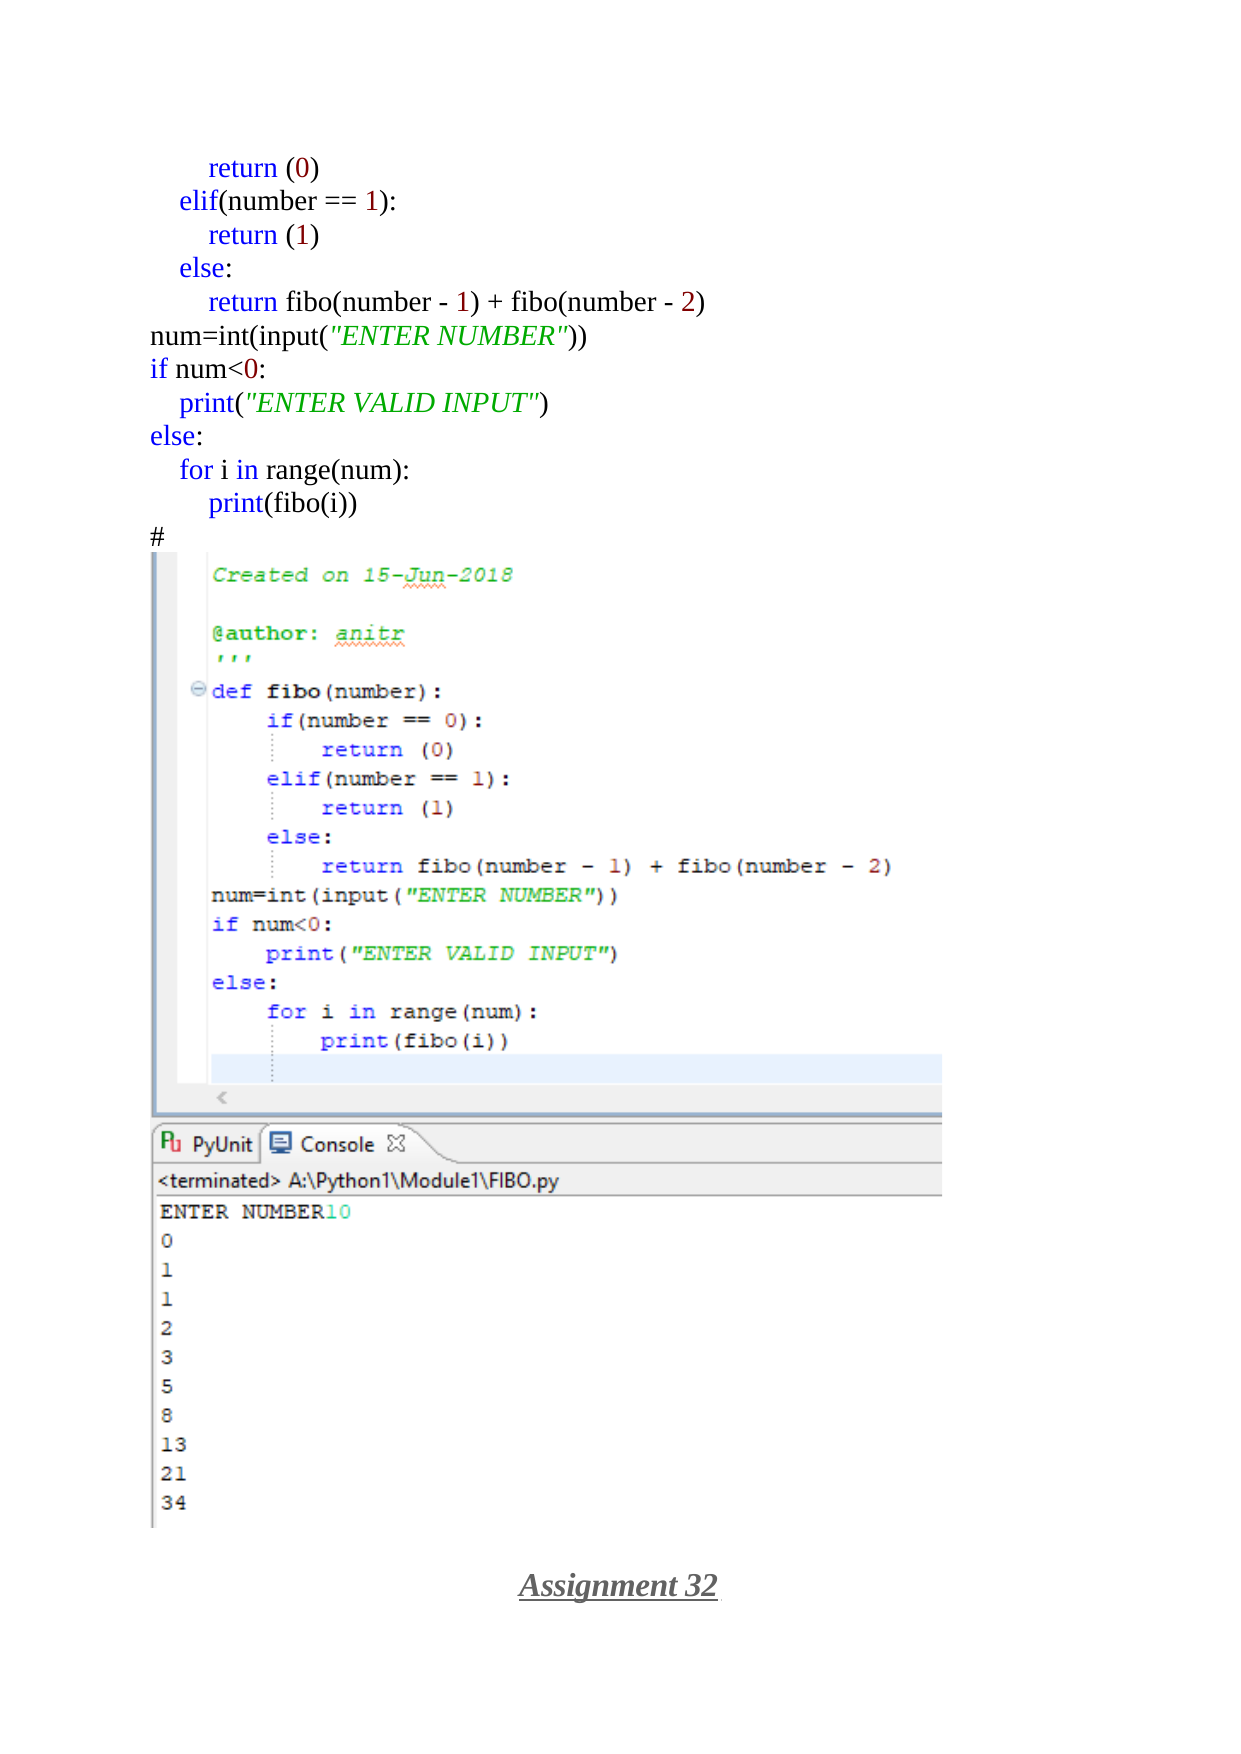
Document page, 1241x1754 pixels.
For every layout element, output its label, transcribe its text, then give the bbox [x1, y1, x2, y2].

text return fibo(number - 1) + fibo(number - 2) [150, 284, 1090, 318]
text else: [150, 418, 1090, 452]
text print(fibo(i)) [150, 485, 1090, 519]
text return (0) [150, 150, 1090, 183]
text num=int(input("ENTER NUMBER")) [150, 318, 1090, 351]
text Assignment 32 [150, 1566, 1090, 1604]
text print("ENTER VALID INPUT") [150, 385, 1090, 418]
text return (1) [150, 217, 1090, 251]
text if num<0: [150, 351, 1090, 385]
text else: [150, 251, 1090, 284]
picture [150, 552, 943, 1528]
text # [150, 519, 1090, 552]
text for i in range(num): [150, 452, 1090, 485]
text elif(number == 1): [150, 183, 1090, 217]
